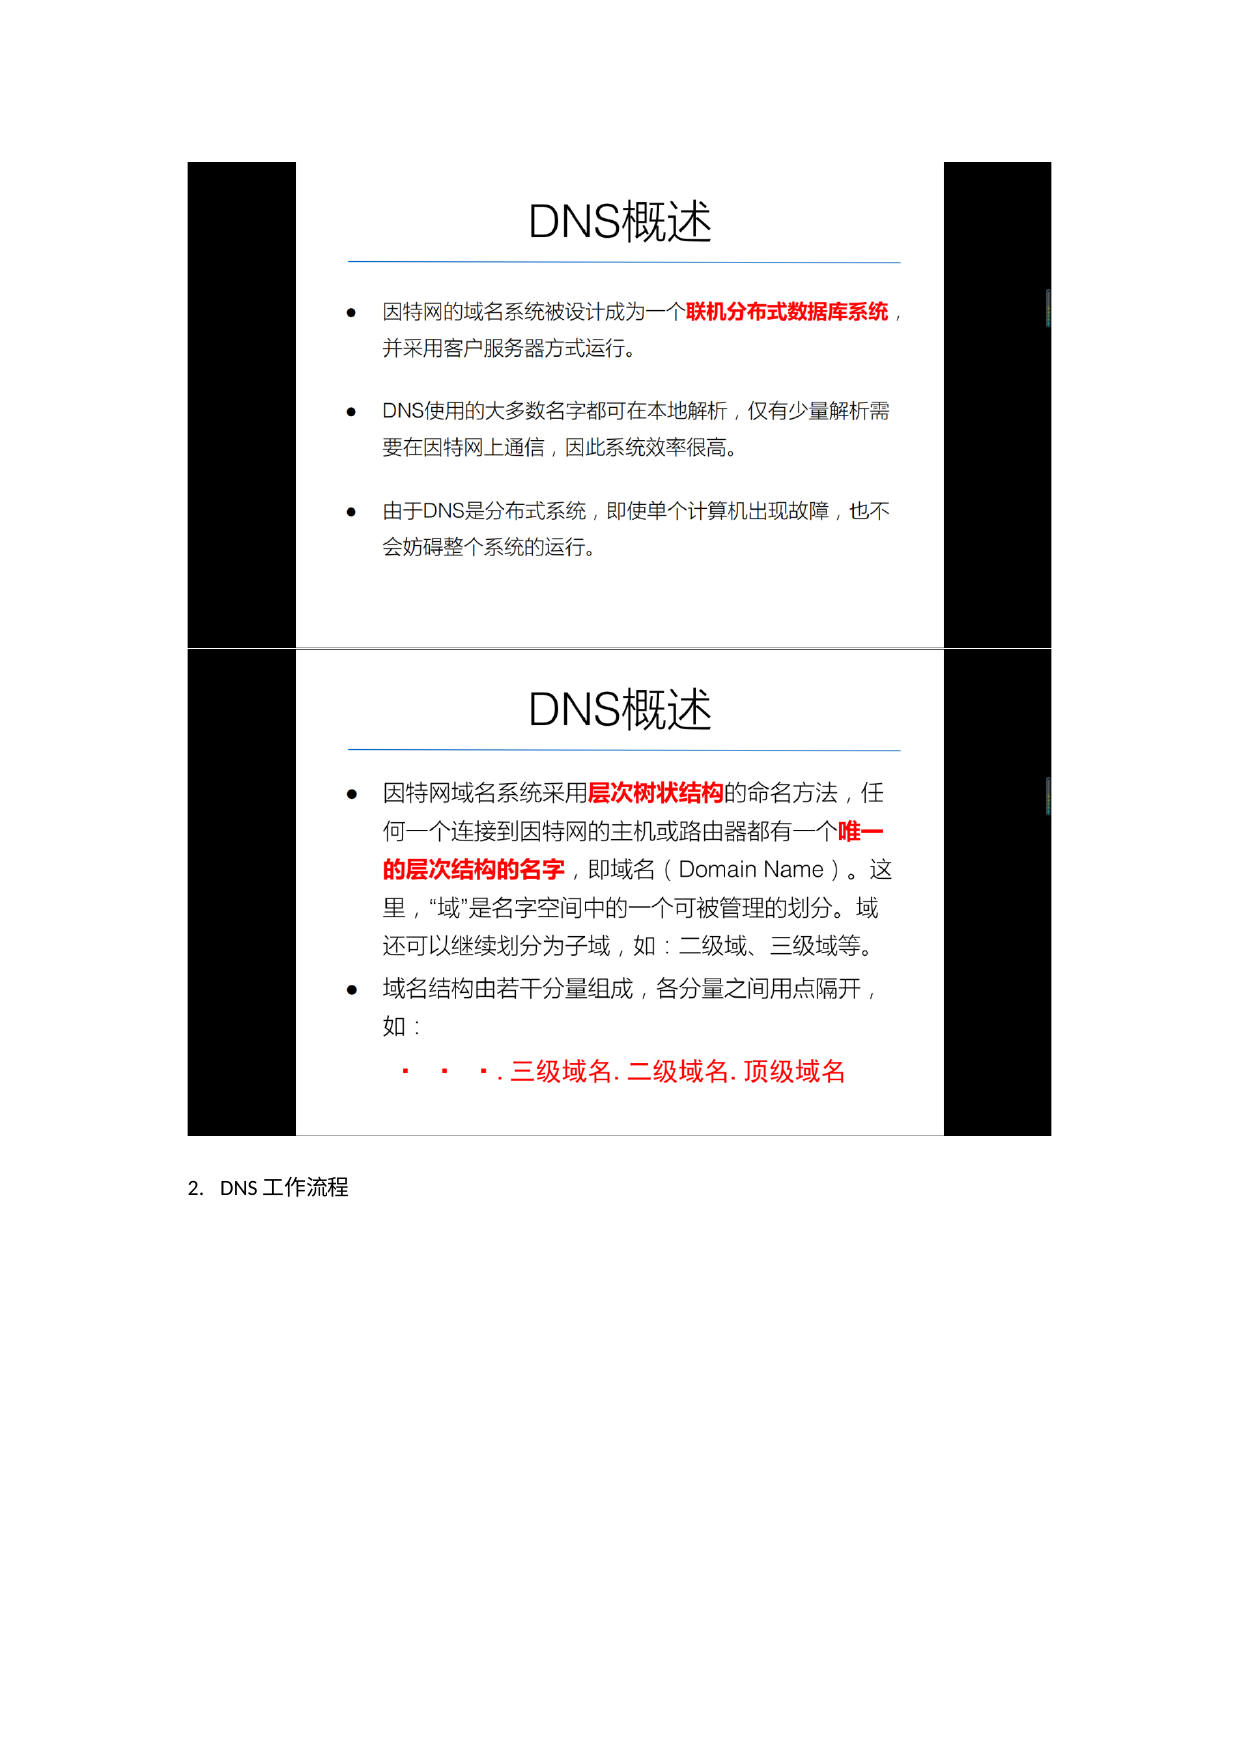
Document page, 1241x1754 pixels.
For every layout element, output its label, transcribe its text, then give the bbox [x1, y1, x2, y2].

picture [187, 649, 1052, 1136]
picture [187, 162, 1052, 648]
list DNS工作流程 [187, 1169, 1053, 1202]
